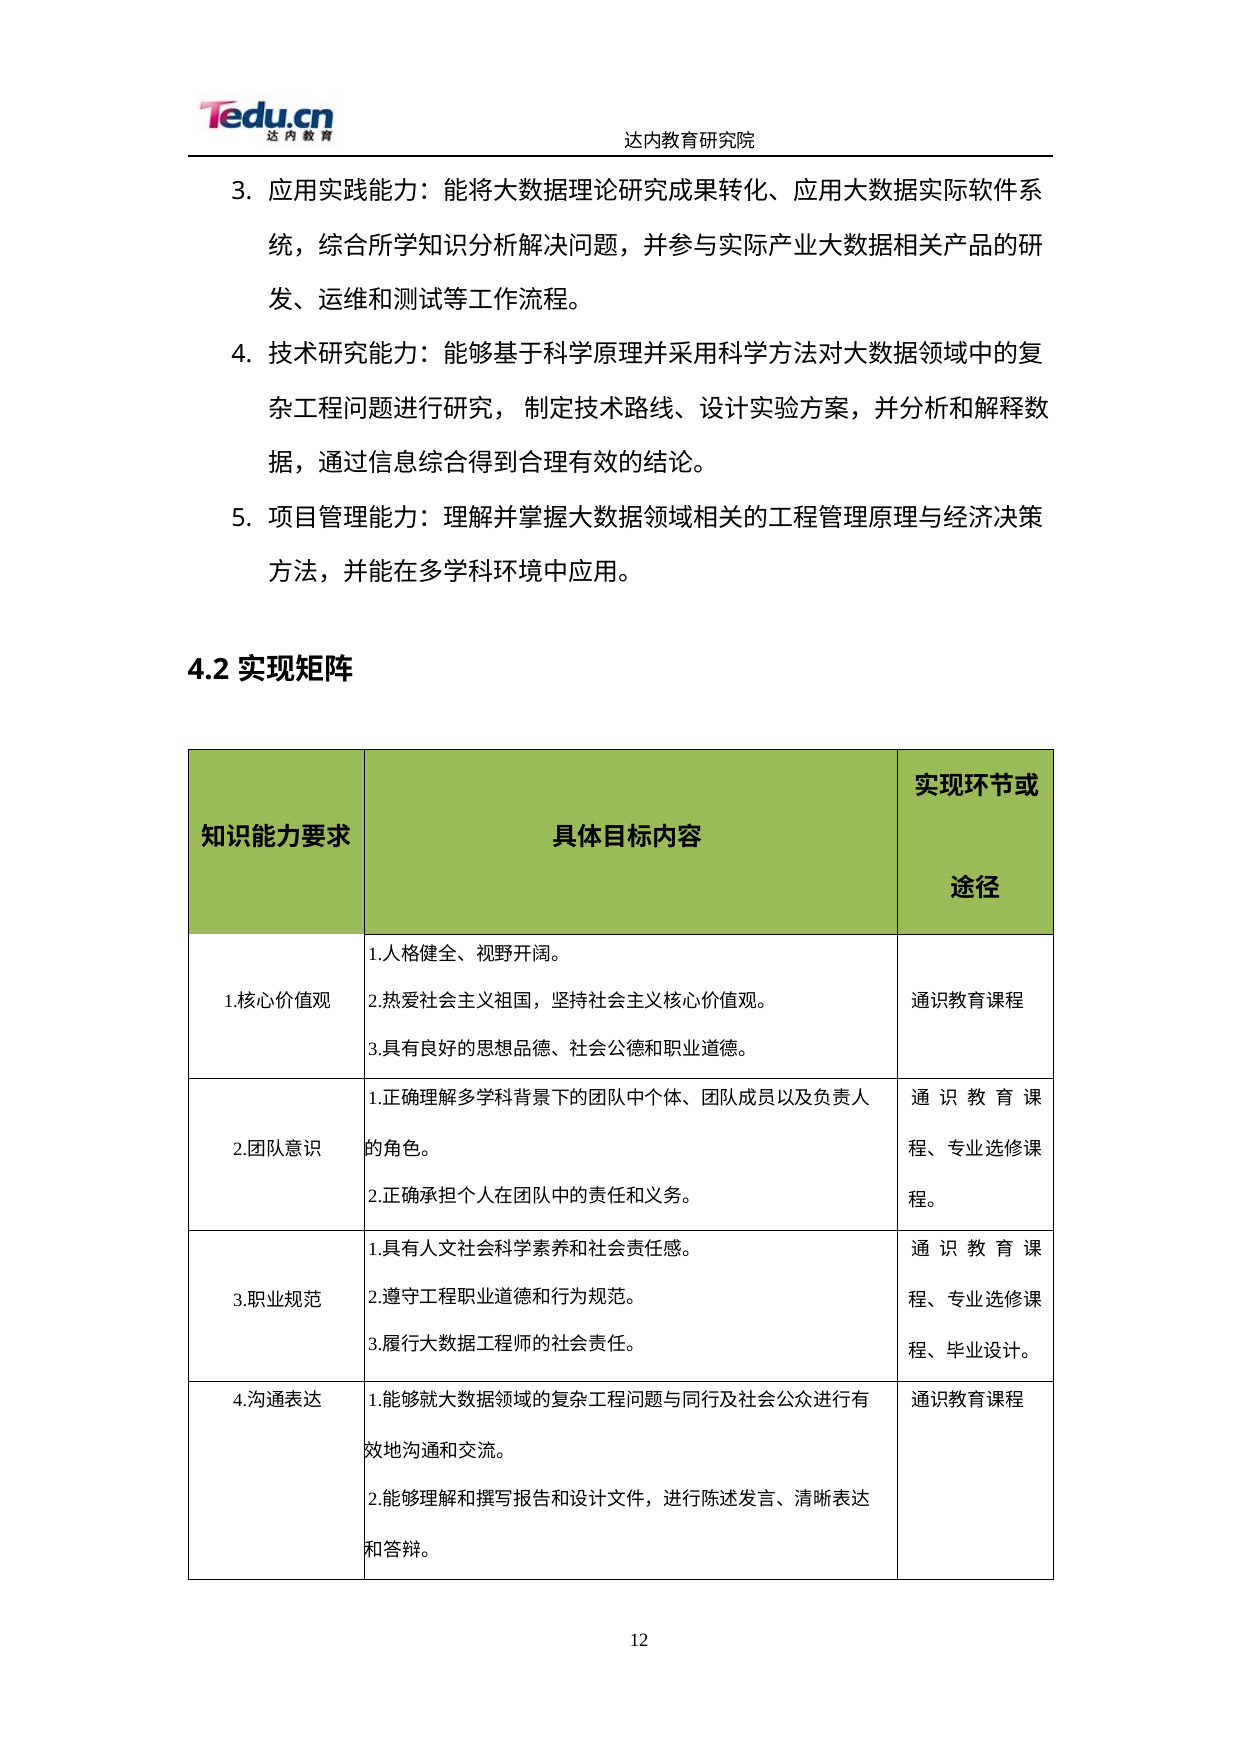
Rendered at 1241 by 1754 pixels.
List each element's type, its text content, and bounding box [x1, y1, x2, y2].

table_cell 2.团队意识 [189, 1079, 364, 1229]
table_cell 1.能够就大数据领域的复杂工程问题与同行及社会公众进行有效地沟通和交流。 2.能够理解和撰写报告和设计文件，进行陈述发言、清晰表达和答辩。 3.熟练掌握一门外语，能够阅读大数据学科相关的外文资料。 4.具有一定的国际视野，能进行跨文化沟通和交流。 [365, 1382, 897, 1579]
list 应用实践能力：能将大数据理论研究成果转化、应用大数据实际软件系统，综合所学知识分析解决问题，并参与实际产业大数据相关产品的研发、运维和测试等工作流程。 [231, 171, 1053, 316]
table_cell 1.人格健全、视野开阔。 2.热爱社会主义祖国，坚持社会主义核心价值观。 3.具有良好的思想品德、社会公德和职业道德。 [365, 935, 897, 1078]
table_cell 通识教育课程 [898, 1382, 1053, 1579]
table_cell 通识教育课程 [898, 935, 1053, 1078]
table_header 实现环节或途径 [898, 750, 1053, 934]
table_cell 1.具有人文社会科学素养和社会责任感。 2.遵守工程职业道德和行为规范。 3.履行大数据工程师的社会责任。 [365, 1231, 897, 1381]
list 项目管理能力：理解并掌握大数据领域相关的工程管理原理与经济决策方法，并能在多学科环境中应用。 [231, 497, 1053, 588]
table_cell 通识教育课程、专业选修课程。 [898, 1079, 1053, 1229]
list 技术研究能力：能够基于科学原理并采用科学方法对大数据领域中的复杂工程问题进行研究， 制定技术路线、设计实验方案，并分析和解释数据，通过信息综合得到合理有效的结论。 [231, 334, 1053, 479]
table_cell 1.核心价值观 [189, 934, 364, 1078]
table_cell 3.职业规范 [189, 1231, 364, 1381]
table_cell 通识教育课程、专业选修课程、毕业设计。 [898, 1231, 1053, 1381]
picture [187, 88, 339, 148]
table_cell 1.正确理解多学科背景下的团队中个体、团队成员以及负责人的角色。 2.正确承担个人在团队中的责任和义务。 [365, 1079, 897, 1229]
subtitle 4.2 实现矩阵 [187, 633, 1028, 701]
table_header 具体目标内容 [365, 750, 897, 934]
table_cell 4.沟通表达 [189, 1382, 364, 1579]
table_header 知识能力要求 [189, 750, 364, 934]
